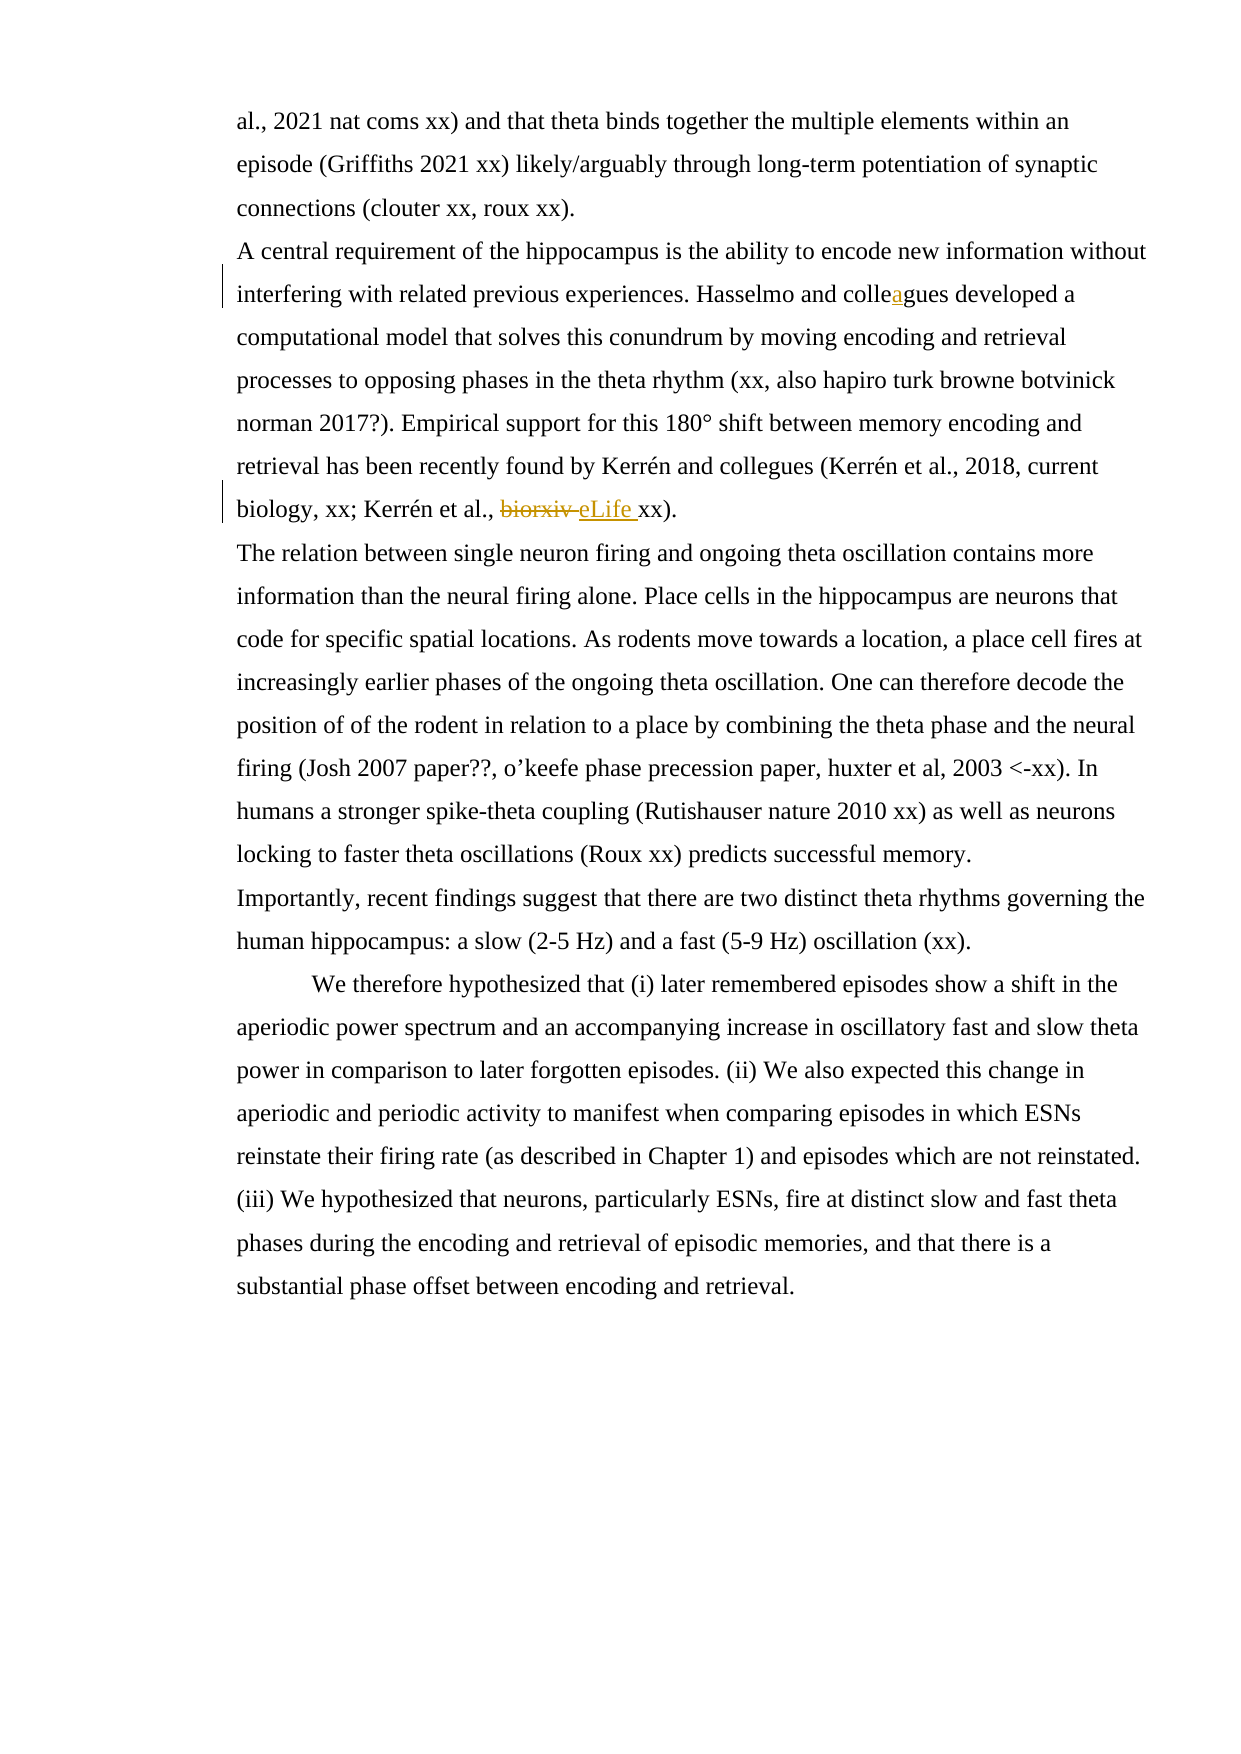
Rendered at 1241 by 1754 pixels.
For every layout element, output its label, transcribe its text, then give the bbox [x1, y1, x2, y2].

text The relation between single neuron firing and ongoing theta oscillation contains more information than the neural firing alone. Place cells in the hippocampus are neurons that code for specific spatial locations. As rodents move towards a location, a place cell fires at increasingly earlier phases of the ongoing theta oscillation. One can therefore decode the position of of the rodent in relation to a place by combining the theta phase and the neural firing (Josh 2007 paper??, o’keefe phase precession paper, huxter et al, 2003 <-xx). In humans a stronger spike-theta coupling (Rutishauser nature 2010 xx) as well as neurons locking to faster theta oscillations (Roux xx) predicts successful memory. [236, 538, 1152, 868]
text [236, 106, 1152, 221]
text A central requirement of the hippocampus is the ability to encode new information without interfering with related previous experiences. Hasselmo and collegues developed a computational model that solves this conundrum by moving encoding and retrieval processes to opposing phases in the theta rhythm (xx, also hapiro turk browne botvinick norman 2017?). Empirical support for this 180° shift between memory encoding and retrieval has been recently found by Kerrén and collegues (Kerrén et al., 2018, current biology, xx; Kerrén et al., xx). [236, 236, 1152, 523]
text We therefore hypothesized that (i) later remembered episodes show a shift in the aperiodic power spectrum and an accompanying increase in oscillatory fast and slow theta power in comparison to later forgotten episodes. (ii) We also expected this change in aperiodic and periodic activity to manifest when comparing episodes in which ESNs reinstate their firing rate (as described in Chapter 1) and episodes which are not reinstated. (iii) We hypothesized that neurons, particularly ESNs, fire at distinct slow and fast theta phases during the encoding and retrieval of episodic memories, and that there is a substantial phase offset between encoding and retrieval. [236, 969, 1152, 1299]
text Importantly, recent findings suggest that there are two distinct theta rhythms governing the human hippocampus: a slow (2-5 Hz) and a fast (5-9 Hz) oscillation (xx). [236, 883, 1152, 954]
